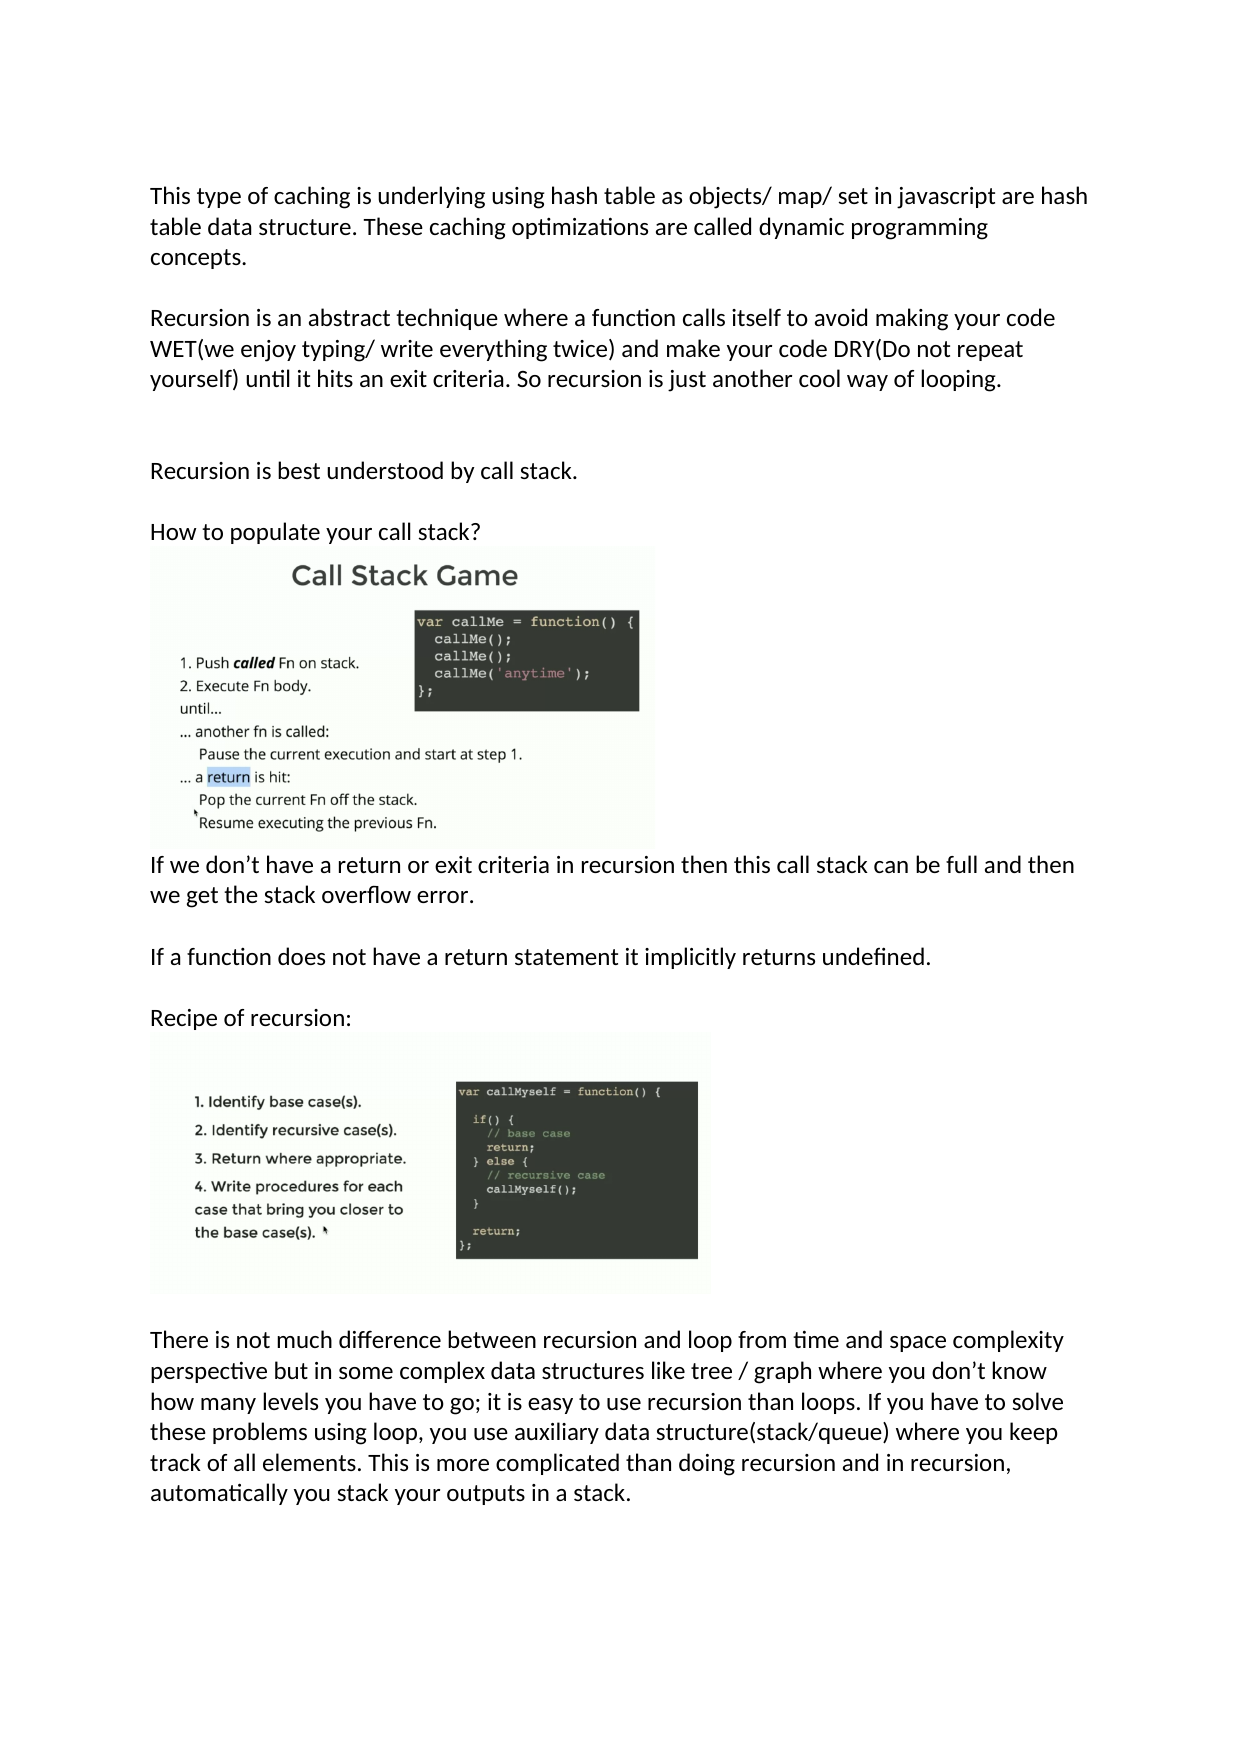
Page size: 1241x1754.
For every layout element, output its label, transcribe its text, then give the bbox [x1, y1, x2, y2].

text This type of caching is underlying using hash table as objects/ map/ set in javascript are hash table data structure. These caching optimizations are called dynamic programming concepts. [150, 181, 1090, 272]
text How to populate your call stack? [150, 516, 1090, 547]
text If we don’t have a return or exit criteria in recursion then this call stack can be full and then we get the stack overflow error. [150, 849, 1090, 910]
text If a function does not have a return statement it implicitly returns undefined. [150, 941, 1090, 971]
picture [150, 546, 656, 849]
text Recipe of recursion: [150, 1002, 1090, 1032]
text There is not much difference between recursion and loop from time and space complexity perspective but in some complex data structures like tree / graph where you don’t know how many levels you have to go; it is easy to use recursion than loops. If you have to solve these problems using loop, you use auxiliary data structure(stack/queue) where you keep track of all elements. This is more complicated than doing recursion and in recursion, automatically you stack your outputs in a stack. [150, 1324, 1090, 1508]
picture [150, 1032, 711, 1294]
text Recursion is best understood by call stack. [150, 455, 1090, 486]
text Recursion is an abstract technique where a function calls itself to avoid making your code WET(we enjoy typing/ write everything twice) and make your code DRY(Do not repeat yourself) until it hits an exit criteria. So recursion is just another cool way of looping. [150, 303, 1090, 394]
